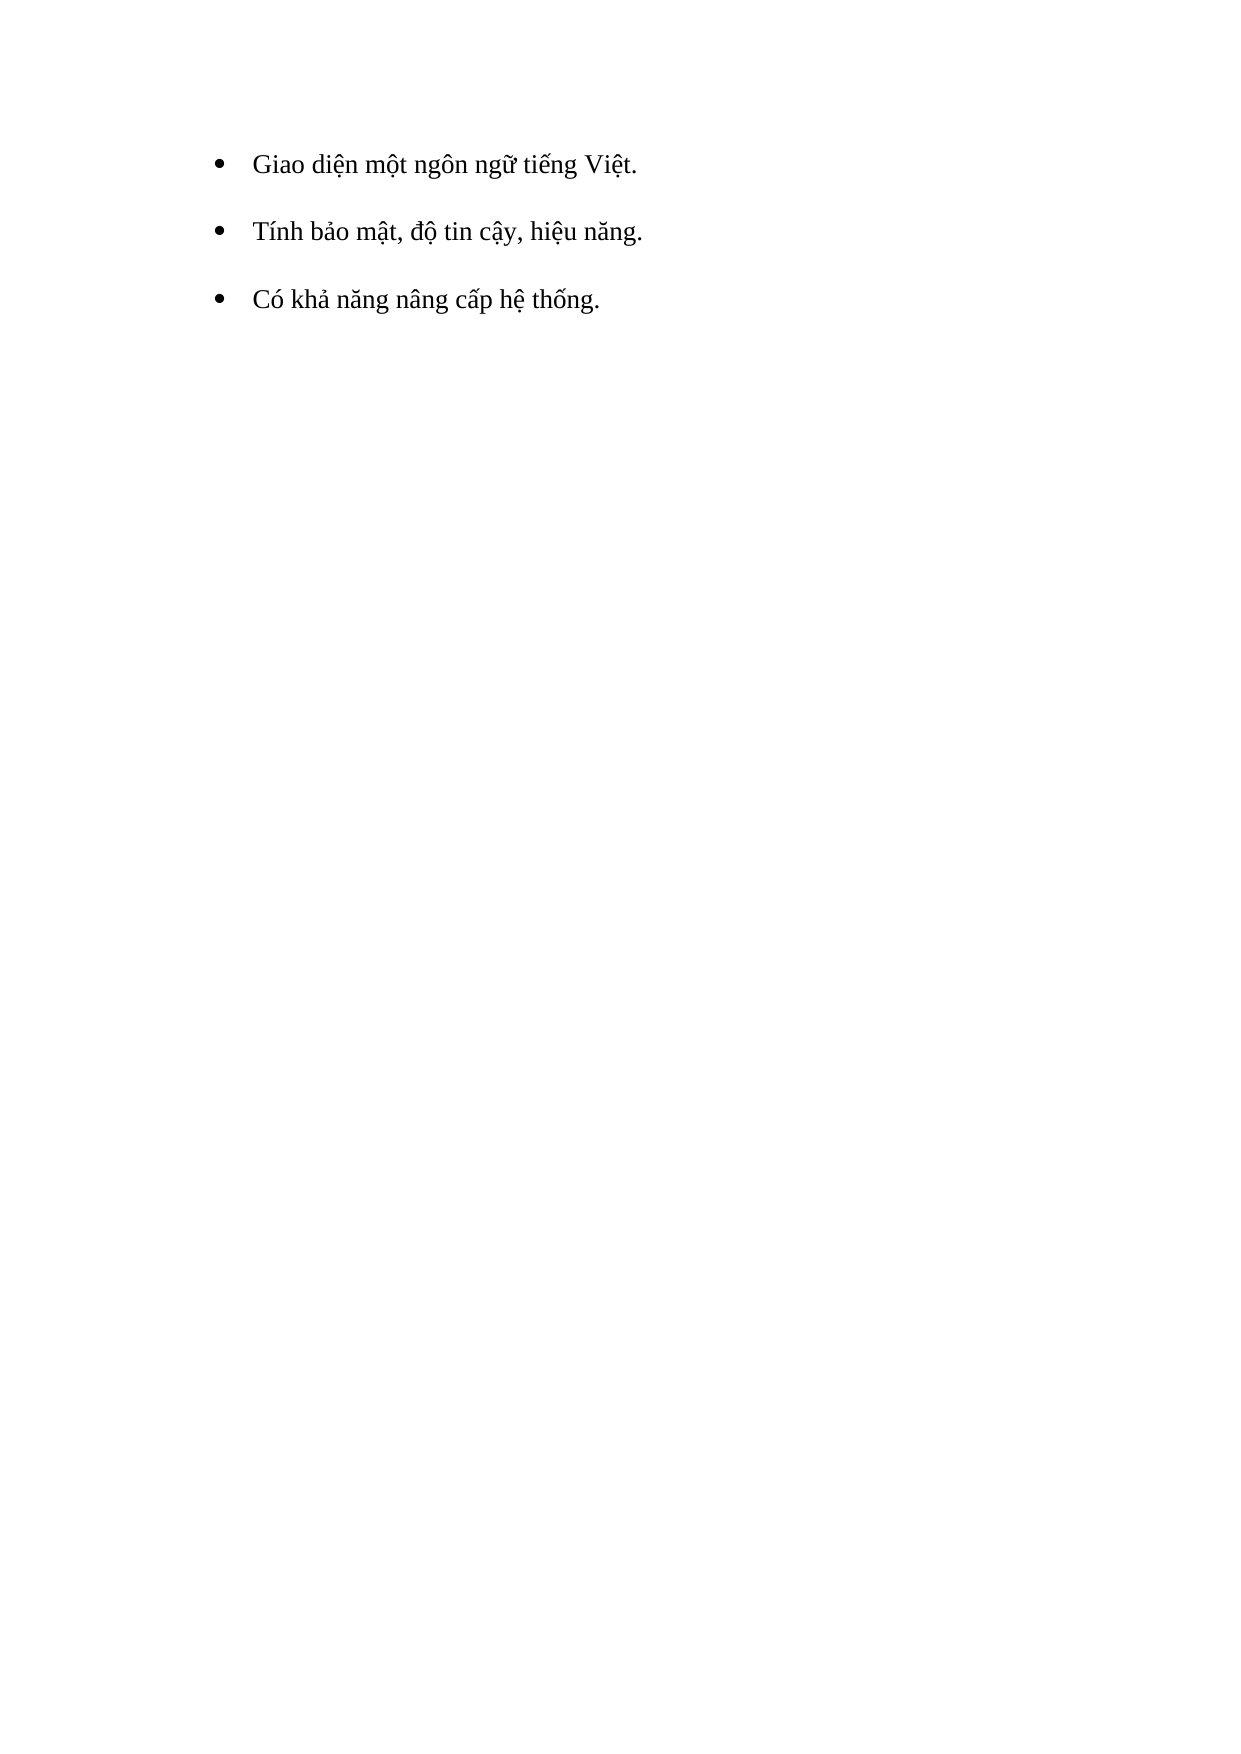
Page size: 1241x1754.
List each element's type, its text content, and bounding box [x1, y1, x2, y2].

list Giao diện một ngôn ngữ tiếng Việt. [215, 148, 1122, 179]
list Có khả năng nâng cấp hệ thống. [215, 283, 1122, 314]
list Tính bảo mật, độ tin cậy, hiệu năng. [215, 215, 1122, 247]
